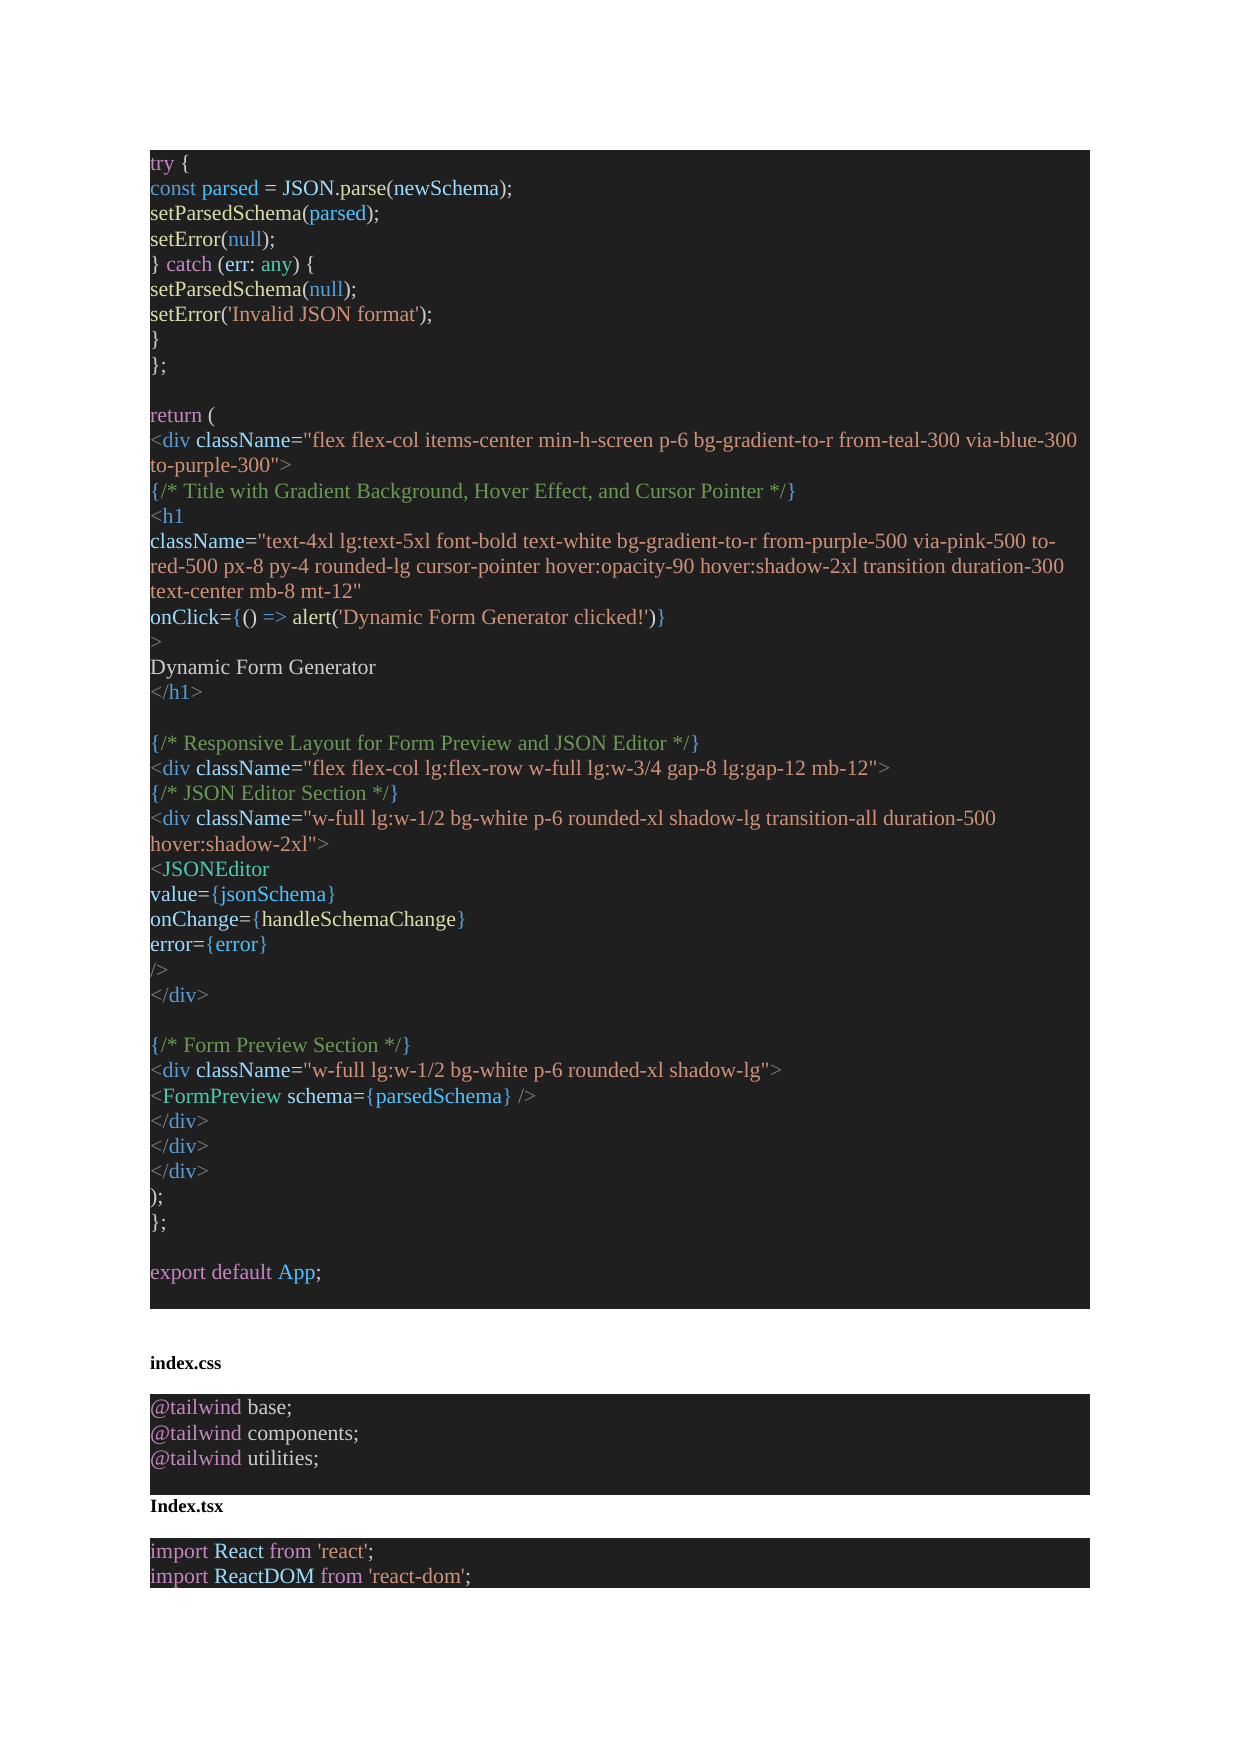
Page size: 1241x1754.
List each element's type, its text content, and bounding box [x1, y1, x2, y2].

text export default App; [150, 1259, 1090, 1284]
text ); [150, 1183, 1090, 1209]
text <div className="w-full lg:w-1/2 bg-white p-6 rounded-xl shadow-lg"> [150, 1057, 1090, 1083]
text @tailwind utilities; [150, 1445, 1090, 1470]
text try { [150, 150, 1090, 175]
text onChange={handleSchemaChange} [150, 906, 1090, 931]
text @tailwind base; [150, 1394, 1090, 1419]
text import ReactDOM from 'react-dom'; [150, 1563, 1090, 1588]
text {/* Title with Gradient Background, Hover Effect, and Cursor Pointer */} [150, 478, 1090, 503]
text } catch (err: any) { [150, 251, 1090, 276]
text error={error} [150, 931, 1090, 957]
text onClick={() => alert('Dynamic Form Generator clicked!')} [150, 604, 1090, 629]
text </h1> [150, 679, 1090, 704]
text </div> [150, 1108, 1090, 1133]
text setError(null); [150, 226, 1090, 251]
text const parsed = JSON.parse(newSchema); [150, 175, 1090, 200]
text value={jsonSchema} [150, 881, 1090, 906]
text import React from 'react'; [150, 1538, 1090, 1563]
text return ( [150, 402, 1090, 427]
text setParsedSchema(parsed); [150, 200, 1090, 226]
text index.css [150, 1352, 1090, 1373]
text @tailwind components; [150, 1419, 1090, 1445]
text {/* Form Preview Section */} [150, 1032, 1090, 1057]
text </div> [150, 1133, 1090, 1158]
text className="text-4xl lg:text-5xl font-bold text-white bg-gradient-to-r from-purple-500 via-pink-500 to-red-500 px-8 py-4 rounded-lg cursor-pointer hover:opacity-90 hover:shadow-2xl transition duration-300 text-center mb-8 mt-12" [150, 528, 1090, 604]
text } [150, 326, 1090, 352]
text <h1 [150, 503, 1090, 528]
text Index.tsx [150, 1495, 1090, 1517]
text </div> [150, 982, 1090, 1007]
text Dynamic Form Generator [150, 654, 1090, 679]
text /> [150, 957, 1090, 982]
text <JSONEditor [150, 856, 1090, 881]
text <FormPreview schema={parsedSchema} /> [150, 1083, 1090, 1108]
text </div> [150, 1158, 1090, 1183]
text }; [150, 352, 1090, 377]
text > [150, 629, 1090, 654]
text {/* JSON Editor Section */} [150, 780, 1090, 805]
text <div className="flex flex-col items-center min-h-screen p-6 bg-gradient-to-r from-teal-300 via-blue-300 to-purple-300"> [150, 427, 1090, 478]
text <div className="w-full lg:w-1/2 bg-white p-6 rounded-xl shadow-lg transition-all duration-500 hover:shadow-2xl"> [150, 805, 1090, 856]
text {/* Responsive Layout for Form Preview and JSON Editor */} [150, 730, 1090, 755]
text setError('Invalid JSON format'); [150, 301, 1090, 326]
text <div className="flex flex-col lg:flex-row w-full lg:w-3/4 gap-8 lg:gap-12 mb-12"> [150, 755, 1090, 780]
text setParsedSchema(null); [150, 276, 1090, 301]
text }; [150, 1209, 1090, 1234]
